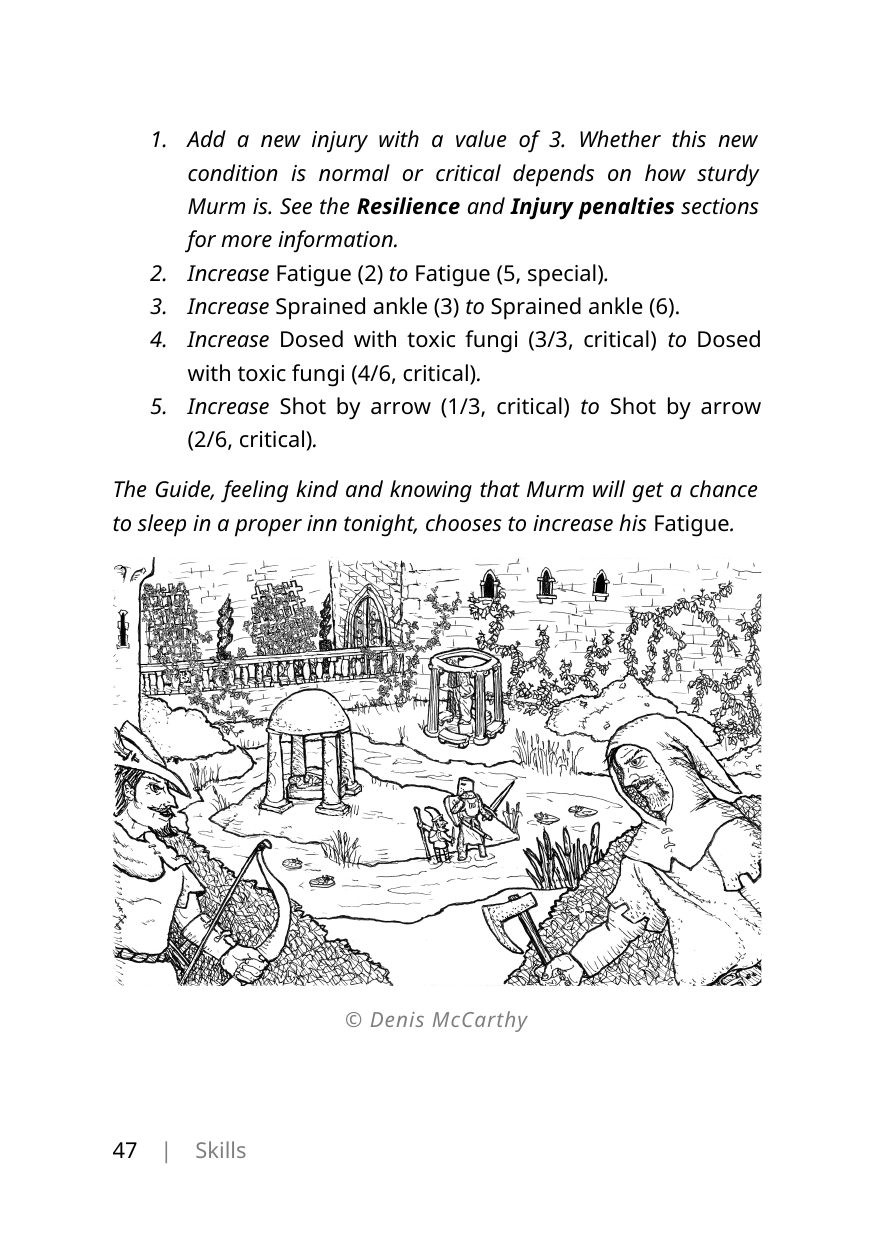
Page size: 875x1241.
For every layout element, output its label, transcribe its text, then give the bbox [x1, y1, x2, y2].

list Increase Shot by arrow (1/3, critical) to Shot by arrow (2/6, critical). [150, 391, 762, 454]
list Increase Fatigue (2) to Fatigue (5, special). [150, 258, 762, 287]
picture [112, 557, 762, 986]
list Increase Dosed with toxic fungi (3/3, critical) to Dosed with toxic fungi (4/6, critical). [150, 324, 762, 387]
text © Denis McCarthy [112, 1005, 762, 1034]
text The Guide, feeling kind and knowing that Murm will get a chance to sleep in a proper inn tonight, chooses to increase his Fatigue. [112, 474, 762, 537]
list Increase Sprained ankle (3) to Sprained ankle (6). [150, 291, 762, 321]
list Add a new injury with a value of 3. Whether this new condition is normal or critical depends on how sturdy Murm is. See the Resilience and Injury penalties sections for more information. [150, 124, 762, 254]
